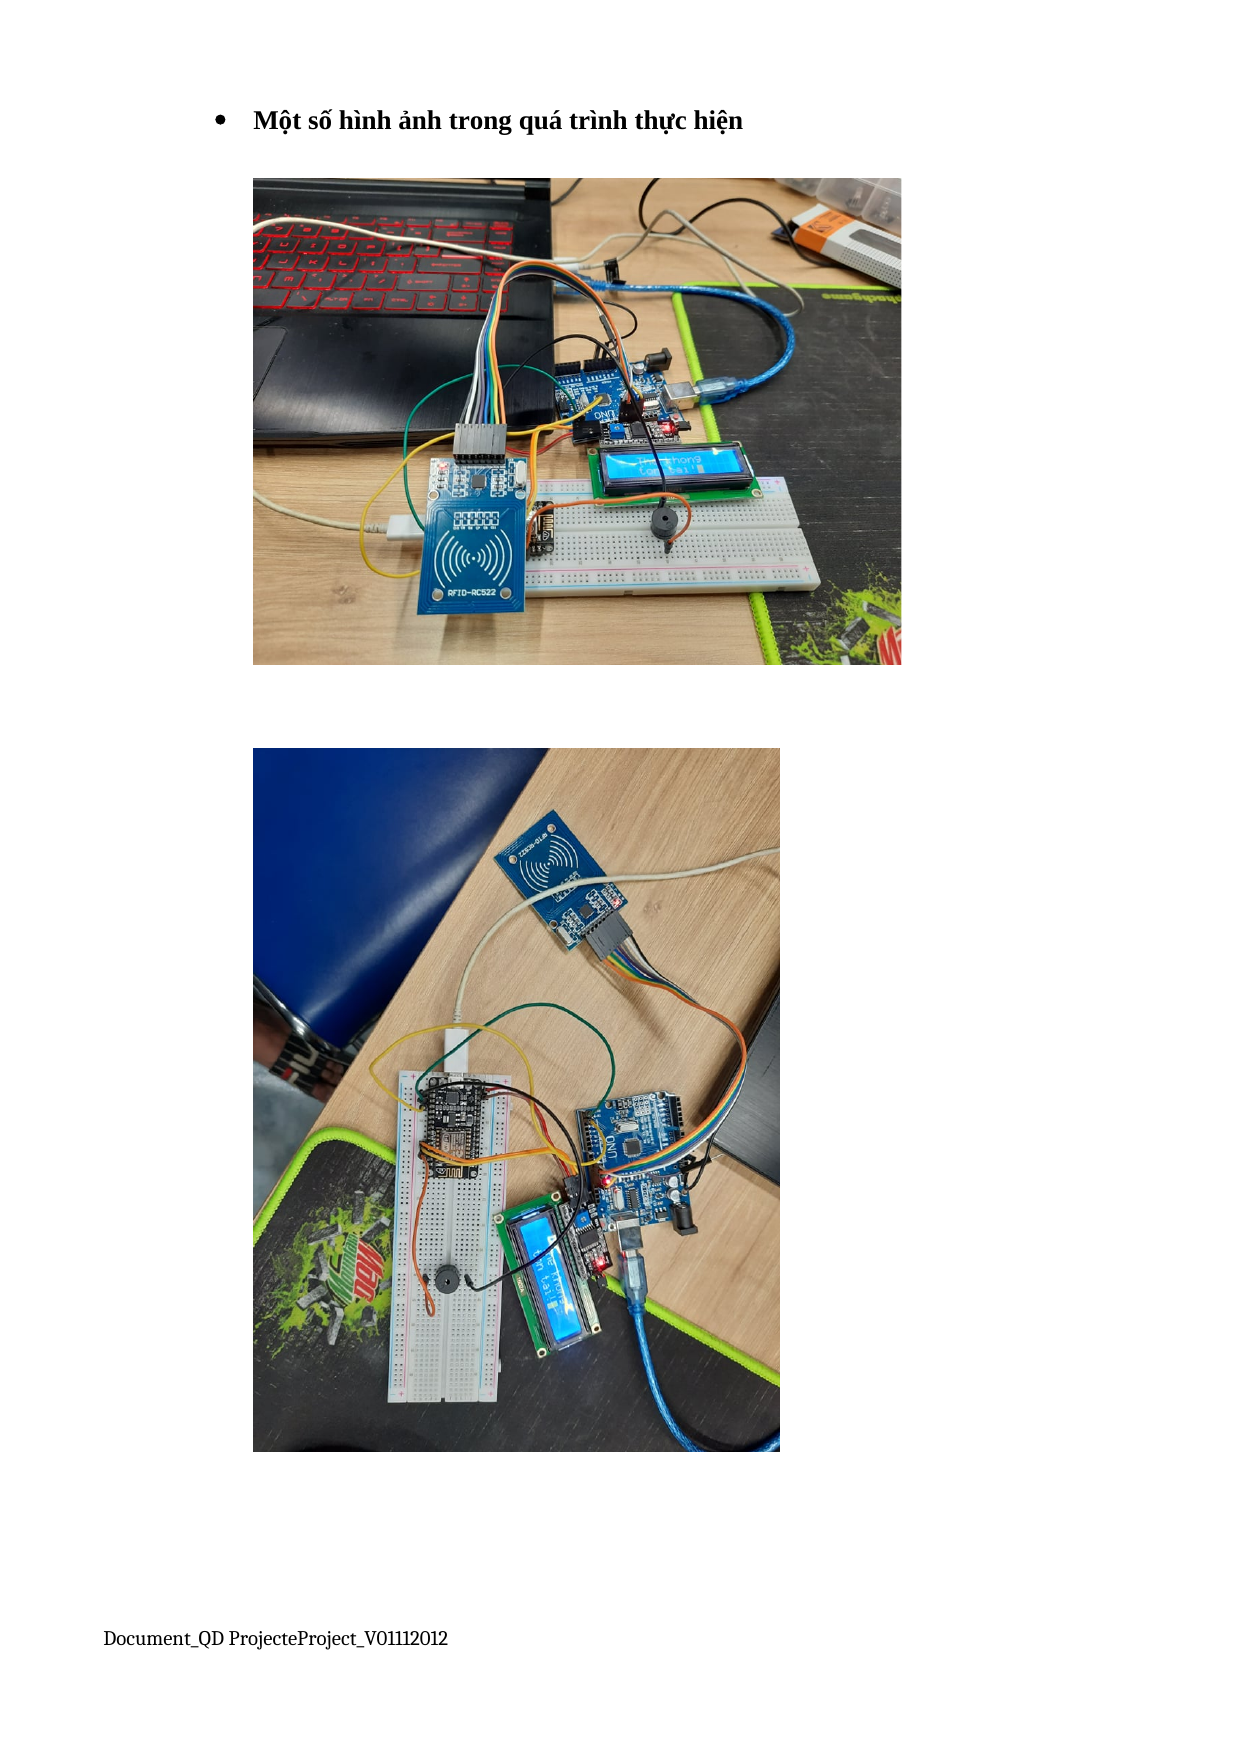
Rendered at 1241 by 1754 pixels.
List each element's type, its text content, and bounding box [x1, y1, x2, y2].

picture [253, 178, 902, 665]
picture [253, 748, 780, 1452]
